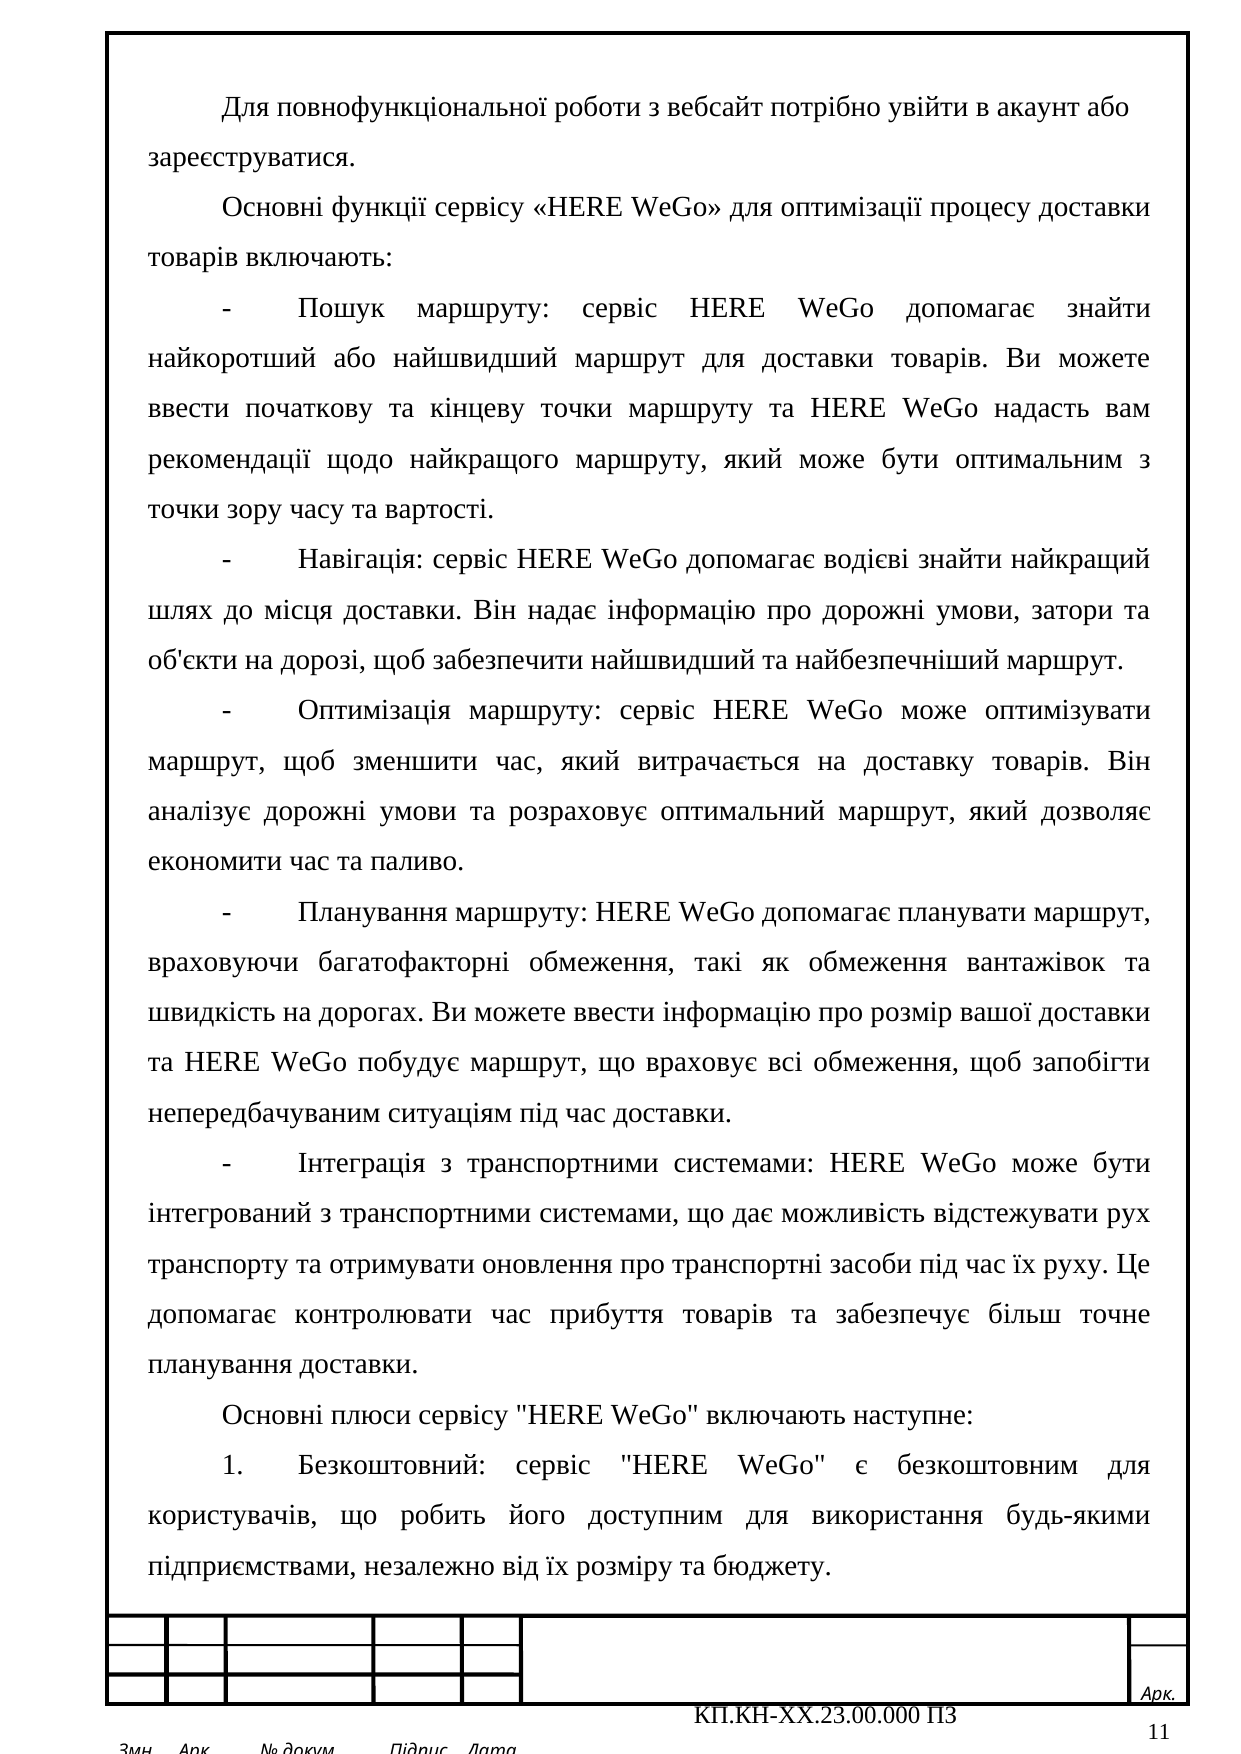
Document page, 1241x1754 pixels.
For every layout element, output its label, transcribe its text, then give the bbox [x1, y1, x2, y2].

text Для повнофункціональної роботи з вебсайт потрібно увійти в акаунт або зареєструватися. [148, 89, 1152, 172]
list Пошук маршруту: сервіс HERE WeGo допомагає знайти найкоротший або найшвидший маршрут для доставки товарів. Ви можете ввести початкову та кінцеву точки маршруту та HERE WeGo надасть вам рекомендації щодо найкращого маршруту, який може бути оптимальним з точки зору часу та вартості. [148, 290, 1152, 525]
list Основні плюси сервісу "HERE WeGo" включають наступне: [148, 1397, 1152, 1430]
list Оптимізація маршруту: сервіс HERE WeGo може оптимізувати маршрут, щоб зменшити час, який витрачається на доставку товарів. Він аналізує дорожні умови та розраховує оптимальний маршрут, який дозволяє економити час та паливо. [148, 692, 1152, 877]
list Безкоштовний: сервіс "HERE WeGo" є безкоштовним для користувачів, що робить його доступним для використання будь-якими підприємствами, незалежно від їх розміру та бюджету. [148, 1447, 1152, 1581]
list Планування маршруту: HERE WeGo допомагає планувати маршрут, враховуючи багатофакторні обмеження, такі як обмеження вантажівок та швидкість на дорогах. Ви можете ввести інформацію про розмір вашої доставки та HERE WeGo побудує маршрут, що враховує всі обмеження, щоб запобігти непередбачуваним ситуаціям під час доставки. [148, 894, 1152, 1128]
list Інтеграція з транспортними системами: HERE WeGo може бути інтегрований з транспортними системами, що дає можливість відстежувати рух транспорту та отримувати оновлення про транспортні засоби під час їх руху. Це допомагає контролювати час прибуття товарів та забезпечує більш точне планування доставки. [148, 1145, 1152, 1380]
list Навігація: сервіс HERE WeGo допомагає водієві знайти найкращий шлях до місця доставки. Він надає інформацію про дорожні умови, затори та об'єкти на дорозі, щоб забезпечити найшвидший та найбезпечніший маршрут. [148, 541, 1152, 676]
list Основні функції сервісу «HERE WeGo» для оптимізації процесу доставки товарів включають: [148, 189, 1152, 273]
